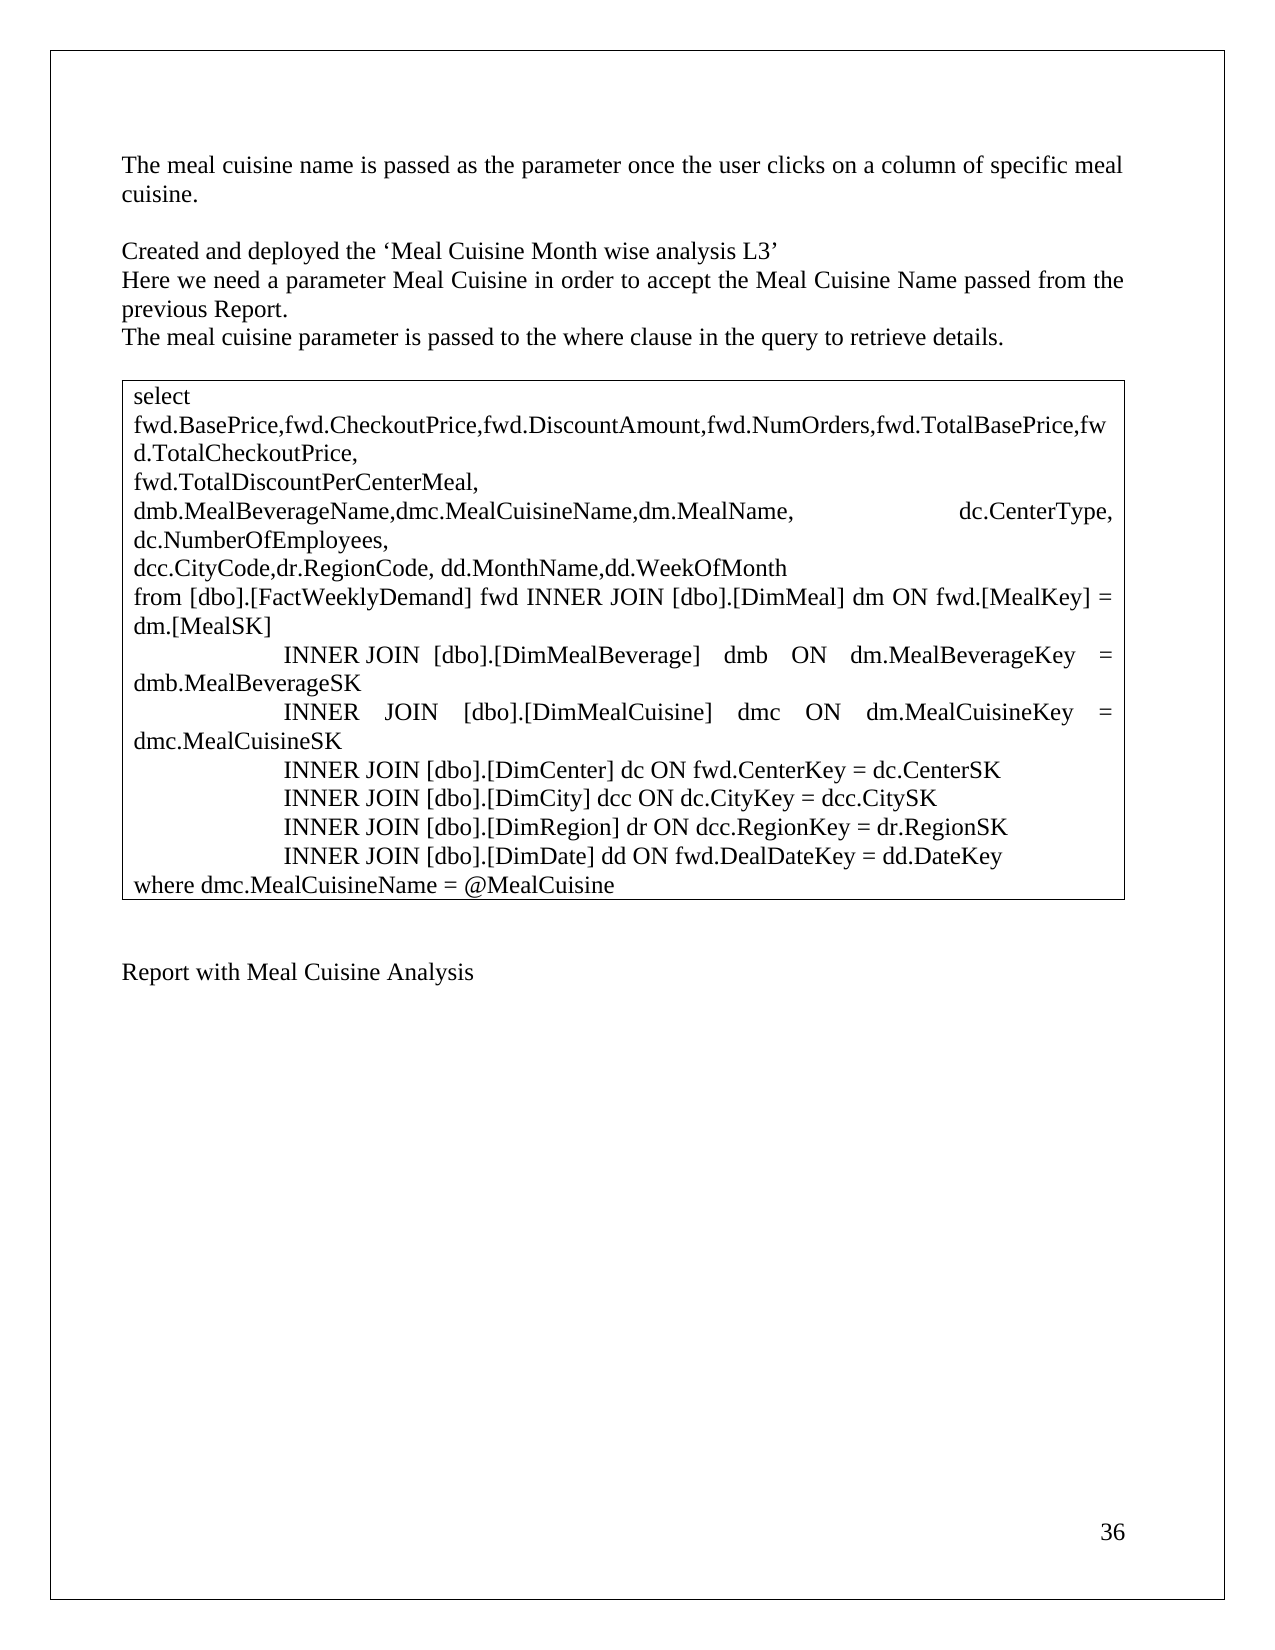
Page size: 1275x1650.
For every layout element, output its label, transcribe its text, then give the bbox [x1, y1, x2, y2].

text Report with Meal Cuisine Analysis [121, 957, 1125, 986]
text The meal cuisine name is passed as the parameter once the user clicks on a column of specific meal cuisine. [121, 150, 1125, 207]
text Created and deployed the ‘Meal Cuisine Month wise analysis L3’ [121, 236, 1125, 265]
text Here we need a parameter Meal Cuisine in order to accept the Meal Cuisine Name passed from the previous Report. [121, 265, 1125, 322]
table_header select fwd.BasePrice,fwd.CheckoutPrice,fwd.DiscountAmount,fwd.NumOrders,fwd.TotalBasePrice,fwd.TotalCheckoutPrice, fwd.TotalDiscountPerCenterMeal, dmb.MealBeverageName,dmc.MealCuisineName,dm.MealName, dc.CenterType, dc.NumberOfEmployees, dcc.CityCode,dr.RegionCode, dd.MonthName,dd.WeekOfMonth from [dbo].[FactWeeklyDemand] fwd INNER JOIN [dbo].[DimMeal] dm ON fwd.[MealKey] = dm.[MealSK] INNER JOIN [dbo].[DimMealBeverage] dmb ON dm.MealBeverageKey = dmb.MealBeverageSK INNER JOIN [dbo].[DimMealCuisine] dmc ON dm.MealCuisineKey = dmc.MealCuisineSK INNER JOIN [dbo].[DimCenter] dc ON fwd.CenterKey = dc.CenterSK INNER JOIN [dbo].[DimCity] dcc ON dc.CityKey = dcc.CitySK INNER JOIN [dbo].[DimRegion] dr ON dcc.RegionKey = dr.RegionSK INNER JOIN [dbo].[DimDate] dd ON fwd.DealDateKey = dd.DateKey where dmc.MealCuisineName = @MealCuisine [123, 381, 1124, 898]
text The meal cuisine parameter is passed to the where clause in the query to retrieve details. [121, 322, 1125, 351]
